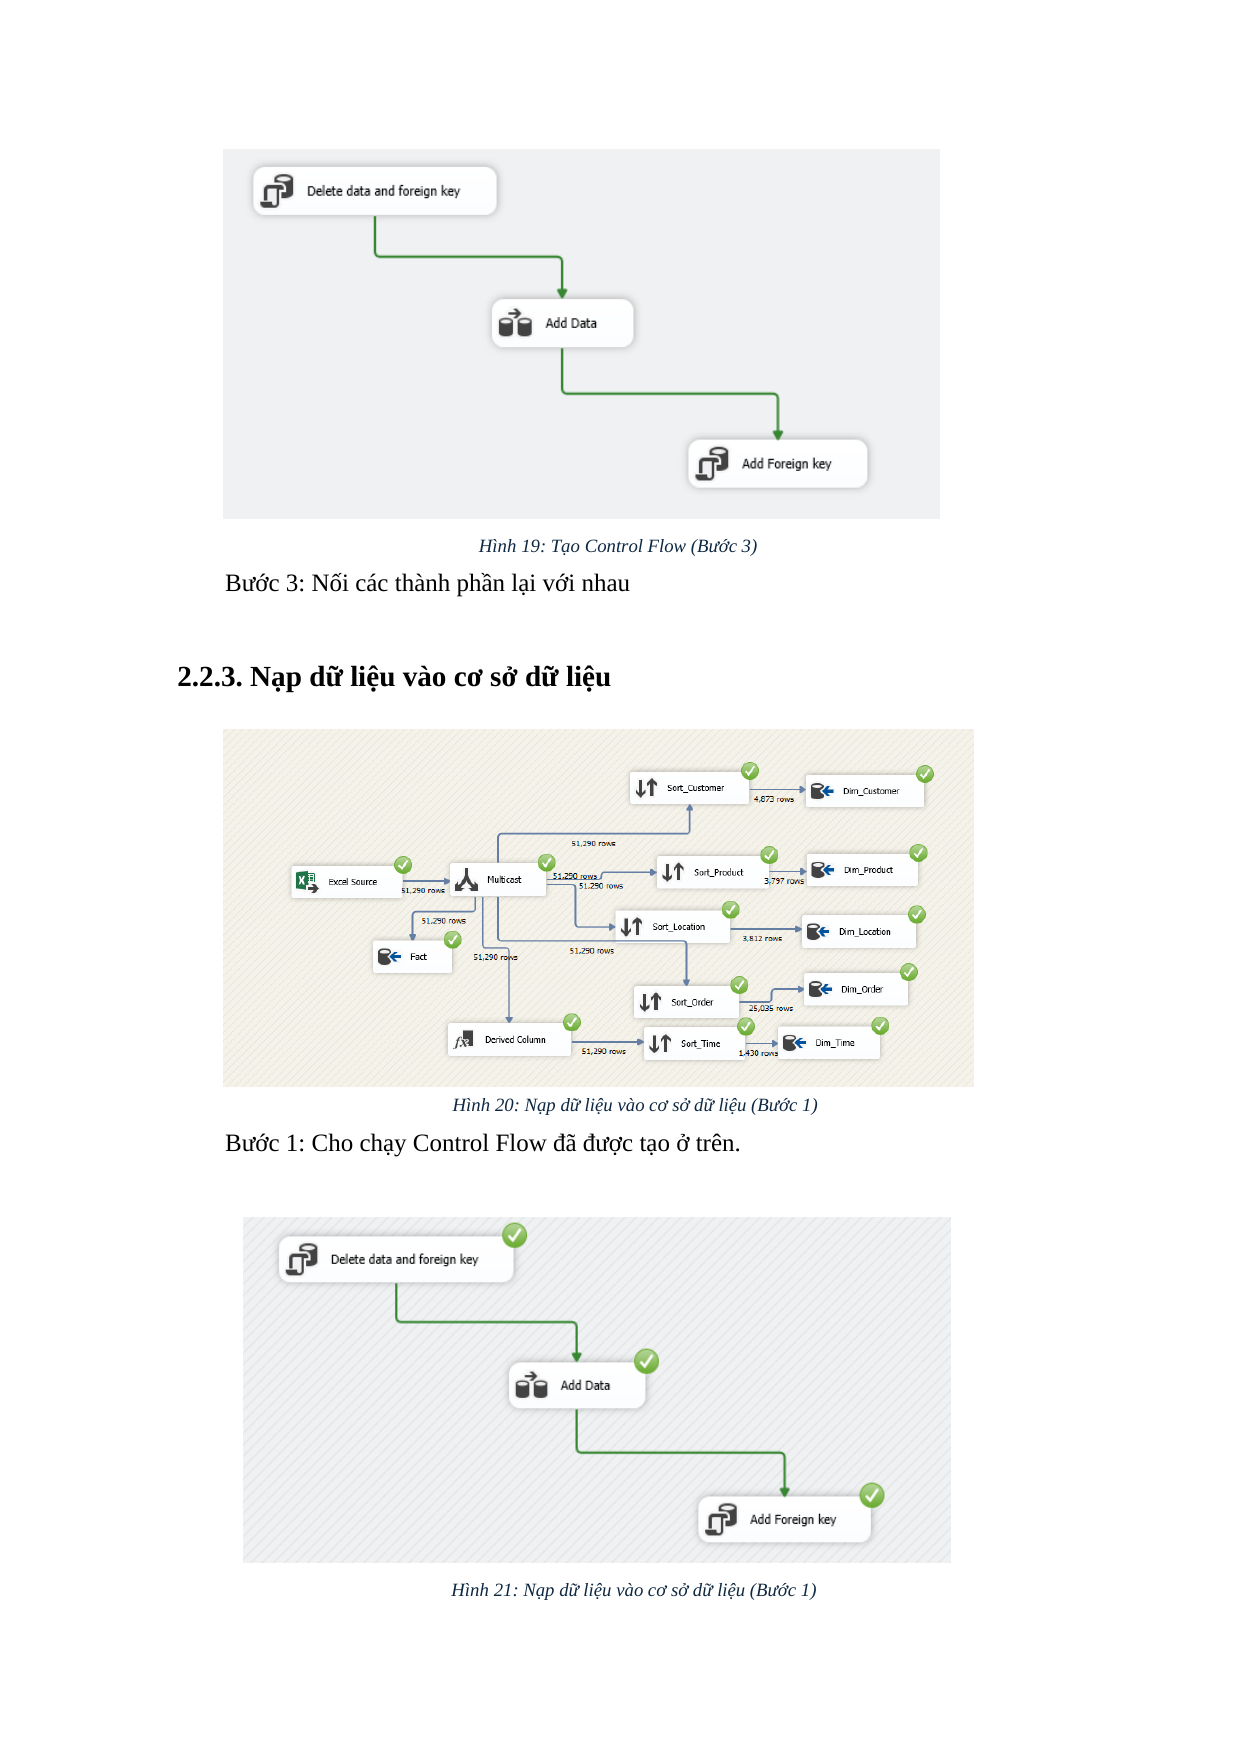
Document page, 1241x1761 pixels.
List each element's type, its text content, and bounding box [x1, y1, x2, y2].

text 2.2.3. Nạp dữ liệu vào cơ sở dữ liệu [177, 659, 1090, 693]
picture [223, 149, 940, 519]
picture [223, 729, 974, 1087]
picture [243, 1217, 951, 1563]
